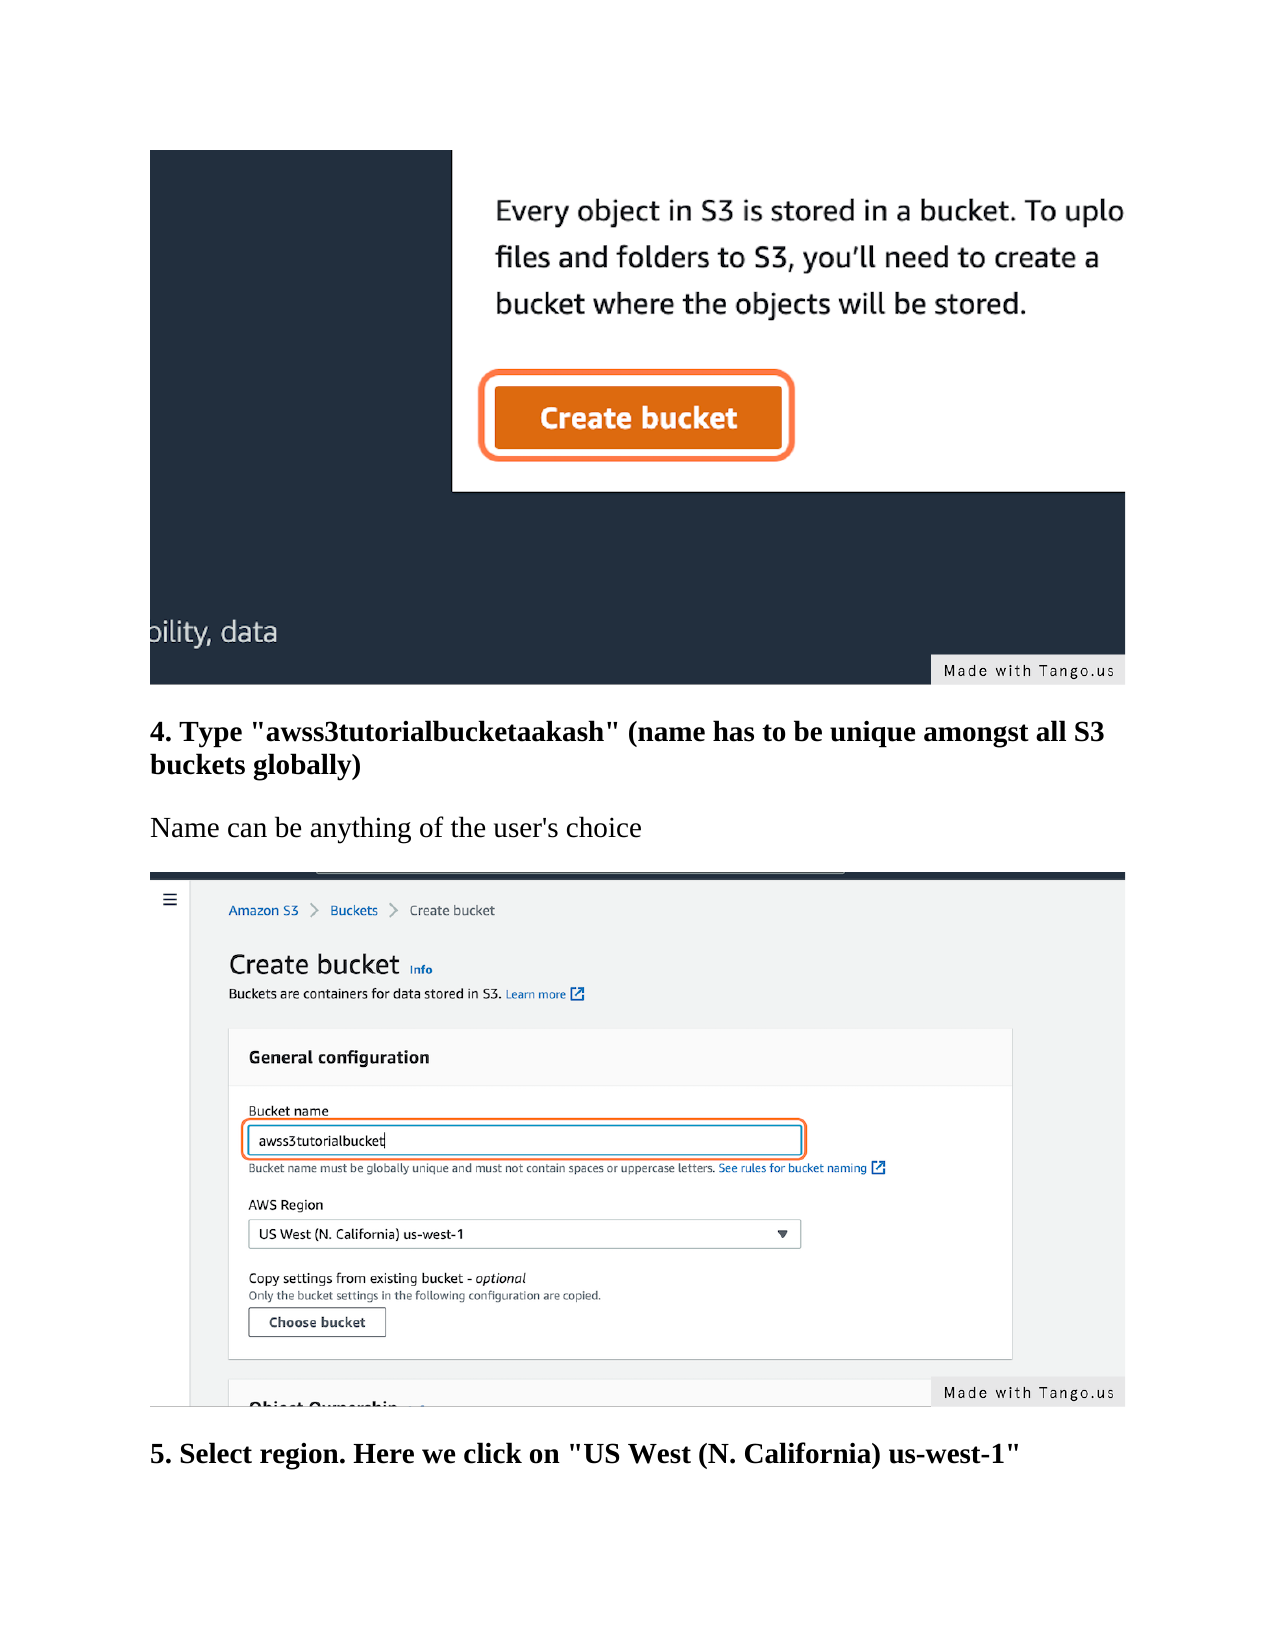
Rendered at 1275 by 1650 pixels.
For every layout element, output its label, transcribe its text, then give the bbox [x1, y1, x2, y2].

text 4. Type "awss3tutorialbucketaakash" (name has to be unique amongst all S3 buckets globally) [150, 714, 1125, 781]
picture [150, 150, 1125, 685]
text 5. Select region. Here we click on "US West (N. California) us-west-1" [150, 1436, 1125, 1470]
picture [150, 872, 1125, 1407]
text Name can be anything of the user's choice [150, 810, 1125, 843]
